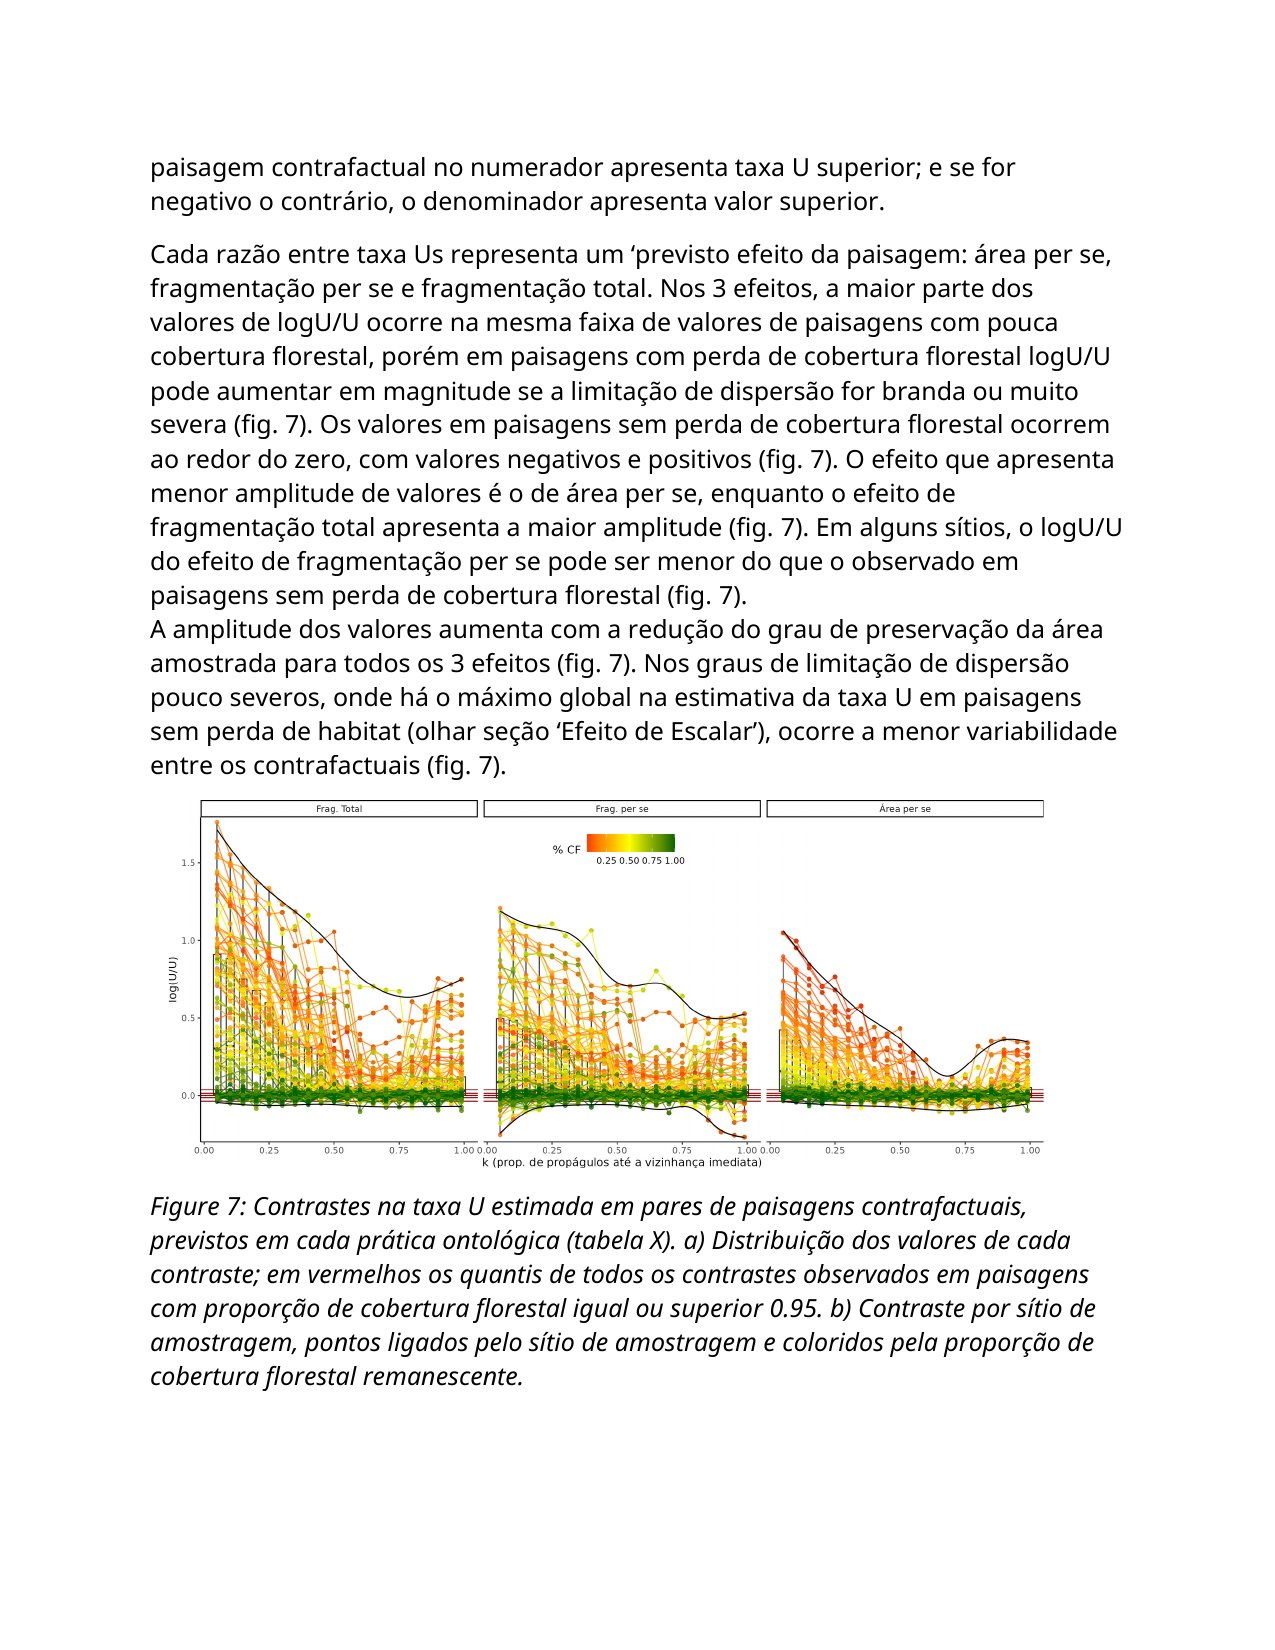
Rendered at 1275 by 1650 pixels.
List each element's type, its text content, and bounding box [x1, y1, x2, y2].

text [150, 150, 1125, 218]
text Figure 7: Contrastes na taxa U estimada em pares de paisagens contrafactuais, previstos em cada prática ontológica (tabela X). a) Distribuição dos valores de cada contraste; em vermelhos os quantis de todos os contrastes observados em paisagens com proporção de cobertura florestal igual ou superior 0.95. b) Contraste por sítio de amostragem, pontos ligados pelo sítio de amostragem e coloridos pela proporção de cobertura florestal remanescente. [150, 1188, 1125, 1393]
picture [168, 800, 1044, 1168]
text Cada razão entre taxa Us representa um ‘previsto efeito da paisagem: área per se, fragmentação per se e fragmentação total. Nos 3 efeitos, a maior parte dos valores de logU/U ocorre na mesma faixa de valores de paisagens com pouca cobertura florestal, porém em paisagens com perda de cobertura florestal logU/U pode aumentar em magnitude se a limitação de dispersão for branda ou muito severa (fig. 7). Os valores em paisagens sem perda de cobertura florestal ocorrem ao redor do zero, com valores negativos e positivos (fig. 7). O efeito que apresenta menor amplitude de valores é o de área per se, enquanto o efeito de fragmentação total apresenta a maior amplitude (fig. 7). Em alguns sítios, o logU/U do efeito de fragmentação per se pode ser menor do que o observado em paisagens sem perda de cobertura florestal (fig. 7). A amplitude dos valores aumenta com a redução do grau de preservação da área amostrada para todos os 3 efeitos (fig. 7). Nos graus de limitação de dispersão pouco severos, onde há o máximo global na estimativa da taxa U em paisagens sem perda de habitat (olhar seção ‘Efeito de Escalar’), ocorre a menor variabilidade entre os contrafactuais (fig. 7). [150, 237, 1125, 782]
